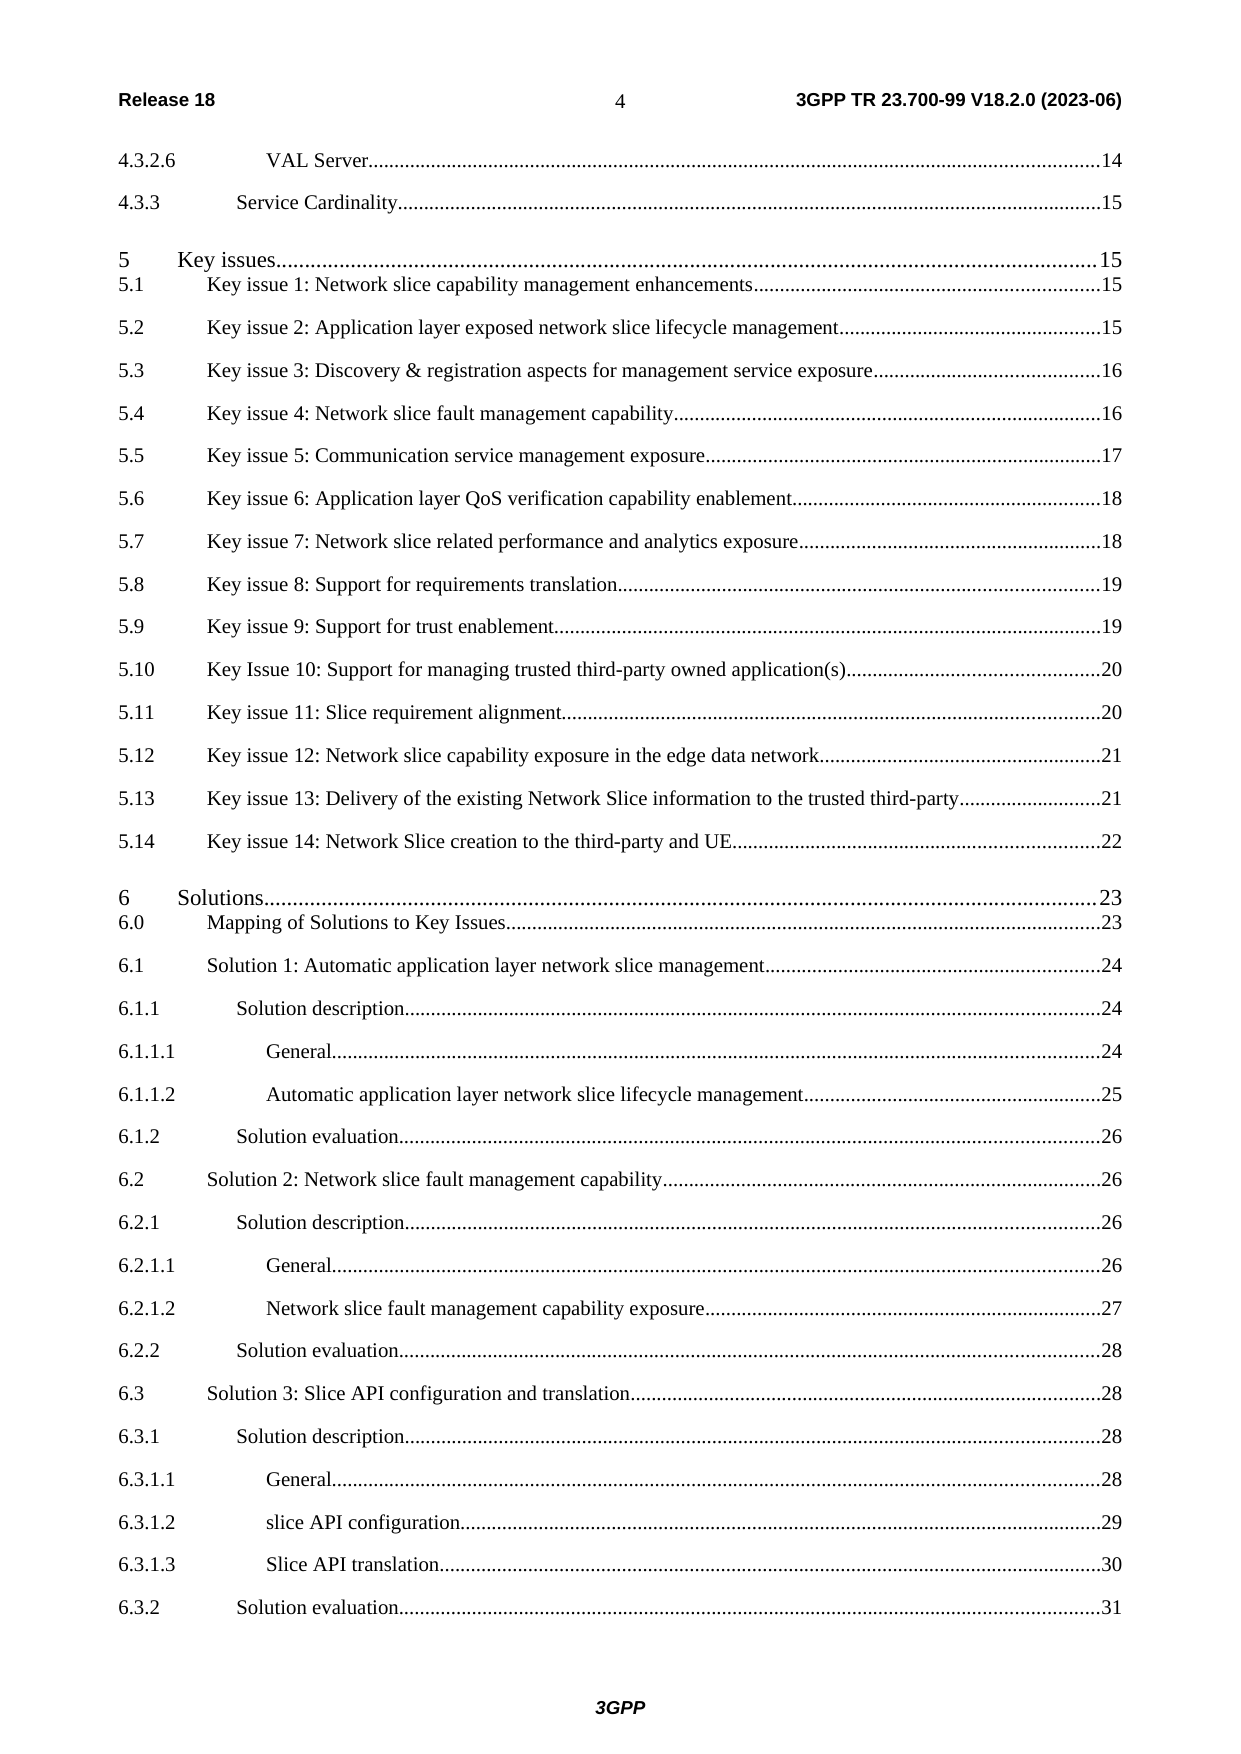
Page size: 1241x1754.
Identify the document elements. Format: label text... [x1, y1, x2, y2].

text 6.3.1.3 Slice API translation 30 [118, 1552, 1122, 1576]
text 6.0 Mapping of Solutions to Key Issues 23 [118, 910, 1122, 934]
text 6.1.1 Solution description 24 [118, 996, 1122, 1020]
text 6.1 Solution 1: Automatic application layer network slice management 24 [118, 953, 1122, 977]
text 5.2 Key issue 2: Application layer exposed network slice lifecycle management 15 [118, 315, 1122, 339]
text 6.3 Solution 3: Slice API configuration and translation 28 [118, 1381, 1122, 1405]
text 6.2.1.1 General 26 [118, 1253, 1122, 1277]
text 5.6 Key issue 6: Application layer QoS verification capability enablement 18 [118, 486, 1122, 510]
text 6 Solutions 23 [118, 884, 1078, 910]
text 5.11 Key issue 11: Slice requirement alignment 20 [118, 700, 1122, 724]
text 6.1.1.2 Automatic application layer network slice lifecycle management 25 [118, 1081, 1122, 1106]
text 6.1.2 Solution evaluation 26 [118, 1124, 1122, 1148]
text 5.7 Key issue 7: Network slice related performance and analytics exposure 18 [118, 529, 1122, 553]
text 6.3.1.2 slice API configuration 29 [118, 1509, 1122, 1534]
text 5.5 Key issue 5: Communication service management exposure 17 [118, 443, 1122, 467]
text 6.2.1 Solution description 26 [118, 1210, 1122, 1234]
text 5.13 Key issue 13: Delivery of the existing Network Slice information to the trusted third-party 21 [118, 786, 1122, 810]
text 5.10 Key Issue 10: Support for managing trusted third-party owned application(s) 20 [118, 657, 1122, 681]
text 5.14 Key issue 14: Network Slice creation to the third-party and UE 22 [118, 828, 1122, 853]
text 4.3.3 Service Cardinality 15 [118, 190, 1122, 214]
text 4.3.2.6 VAL Server 14 [118, 147, 1122, 172]
text 6.2.2 Solution evaluation 28 [118, 1338, 1122, 1362]
text 6.2.1.2 Network slice fault management capability exposure 27 [118, 1296, 1122, 1319]
text 5.12 Key issue 12: Network slice capability exposure in the edge data network 21 [118, 743, 1122, 767]
text 5.4 Key issue 4: Network slice fault management capability 16 [118, 400, 1122, 424]
text 5.9 Key issue 9: Support for trust enablement 19 [118, 614, 1122, 638]
text 6.3.1 Solution description 28 [118, 1424, 1122, 1448]
text 6.3.1.1 General 28 [118, 1467, 1122, 1491]
text 6.1.1.1 General 24 [118, 1039, 1122, 1063]
text 5 Key issues 15 [118, 246, 1078, 272]
text 5.3 Key issue 3: Discovery & registration aspects for management service exposure 16 [118, 358, 1122, 382]
text 5.8 Key issue 8: Support for requirements translation 19 [118, 572, 1122, 596]
text 6.3.2 Solution evaluation 31 [118, 1595, 1122, 1619]
text 6.2 Solution 2: Network slice fault management capability 26 [118, 1167, 1122, 1191]
text 5.1 Key issue 1: Network slice capability management enhancements 15 [118, 272, 1122, 296]
